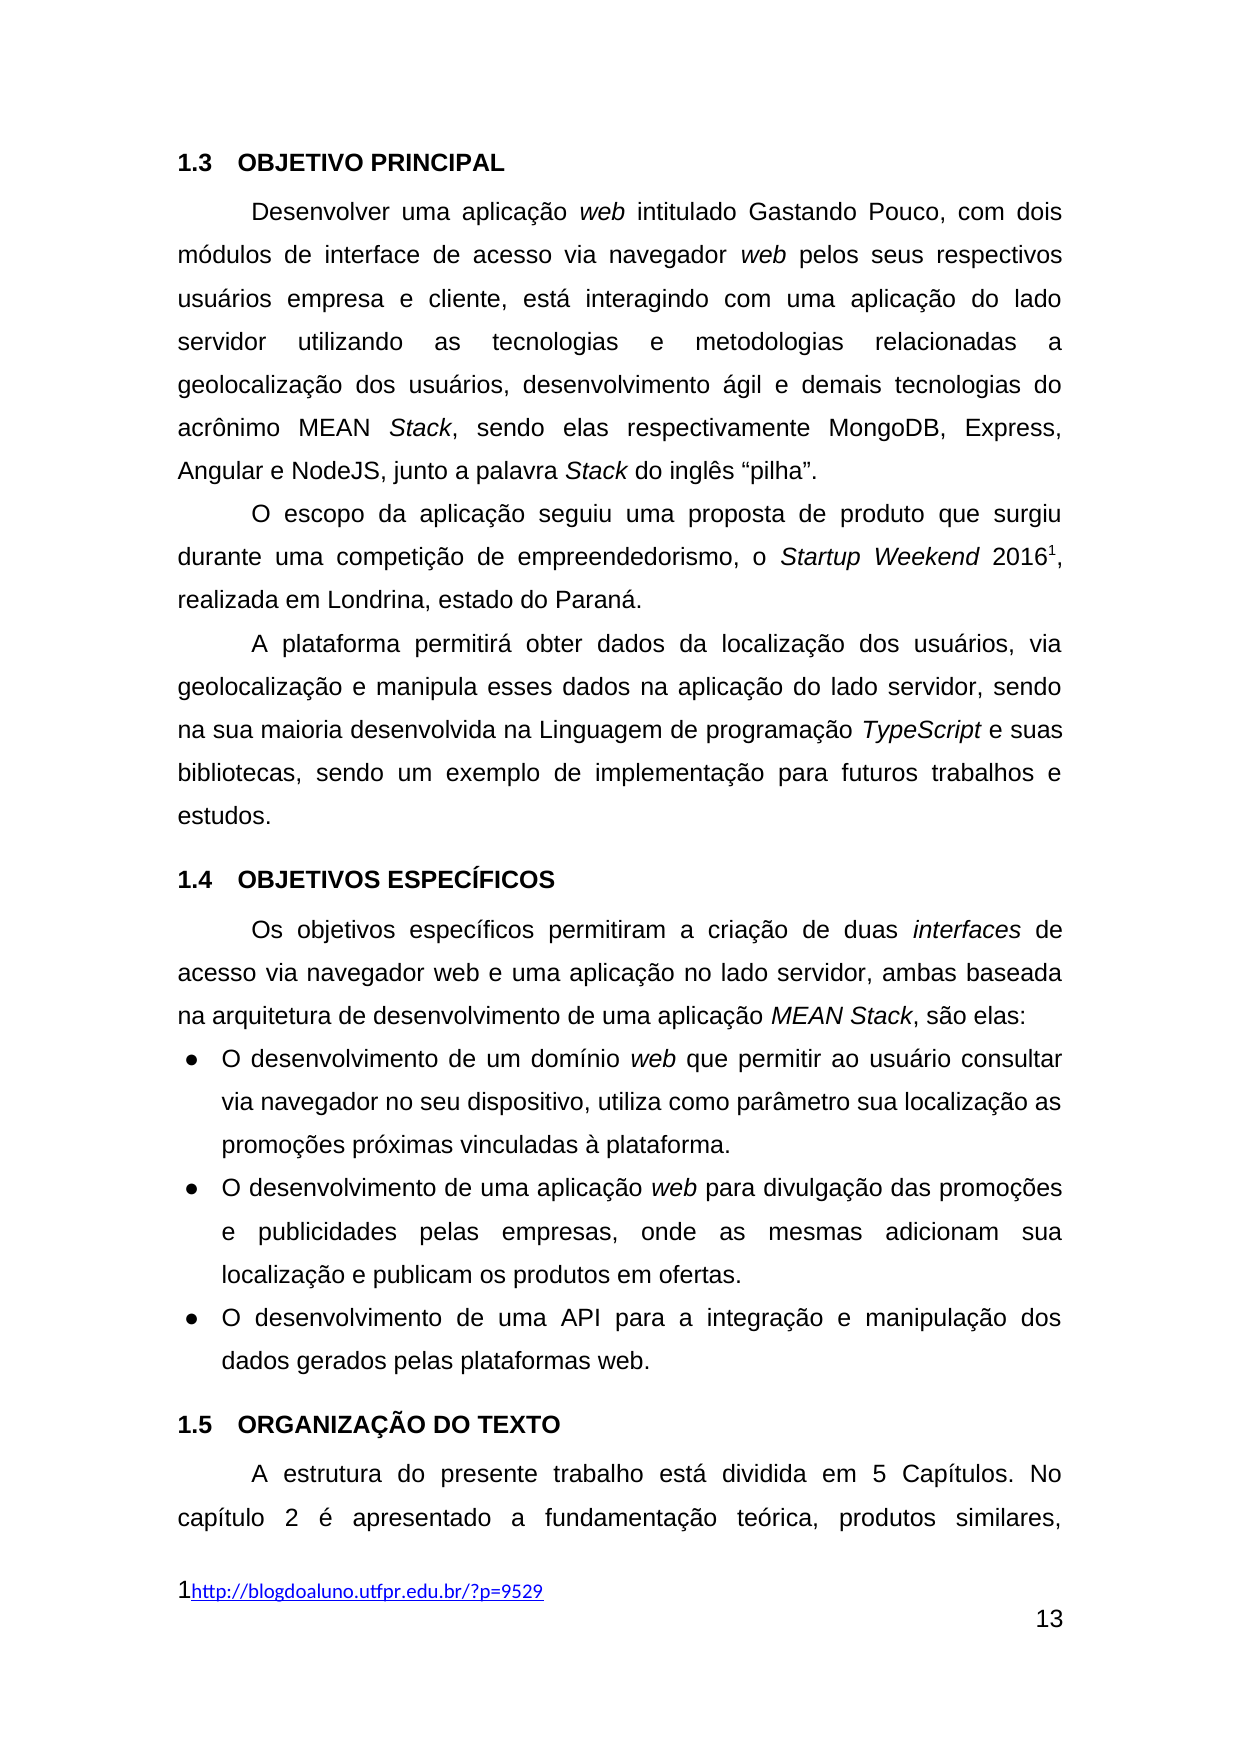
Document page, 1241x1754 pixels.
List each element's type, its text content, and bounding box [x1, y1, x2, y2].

subtitle OBJETIVO PRINCIPAL [177, 148, 1063, 176]
list O desenvolvimento de uma aplicação web para divulgação das promoções e publicidades pelas empresas, onde as mesmas adicionam sua localização e publicam os produtos em ofertas. [184, 1173, 1063, 1288]
text Desenvolver uma aplicação web intitulado Gastando Pouco, com dois módulos de interface de acesso via navegador web pelos seus respectivos usuários empresa e cliente, está interagindo com uma aplicação do lado servidor utilizando as tecnologias e metodologias relacionadas a geolocalização dos usuários, desenvolvimento ágil e demais tecnologias do acrônimo MEAN Stack, sendo elas respectivamente MongoDB, Express, Angular e NodeJS, junto a palavra Stack do inglês “pilha”. [177, 197, 1063, 485]
text Os objetivos específicos permitiram a criação de duas interfaces de acesso via navegador web e uma aplicação no lado servidor, ambas baseada na arquitetura de desenvolvimento de uma aplicação MEAN Stack, são elas: [177, 914, 1063, 1029]
list O desenvolvimento de uma API para a integração e manipulação dos dados gerados pelas plataformas web. [184, 1303, 1063, 1374]
subtitle OBJETIVOS ESPECÍFICOS [177, 865, 1063, 894]
list O desenvolvimento de um domínio web que permitir ao usuário consultar via navegador no seu dispositivo, utiliza como parâmetro sua localização as promoções próximas vinculadas à plataforma. [184, 1044, 1063, 1159]
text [177, 1459, 1063, 1531]
text O escopo da aplicação seguiu uma proposta de produto que surgiu durante uma competição de empreendedorismo, o Startup Weekend 2016, realizada em Londrina, estado do Paraná. [177, 499, 1063, 614]
text A plataforma permitirá obter dados da localização dos usuários, via geolocalização e manipula esses dados na aplicação do lado servidor, sendo na sua maioria desenvolvida na Linguagem de programação TypeScript e suas bibliotecas, sendo um exemplo de implementação para futuros trabalhos e estudos. [177, 628, 1063, 830]
subtitle ORGANIZAÇÃO DO TEXTO [177, 1410, 1063, 1438]
